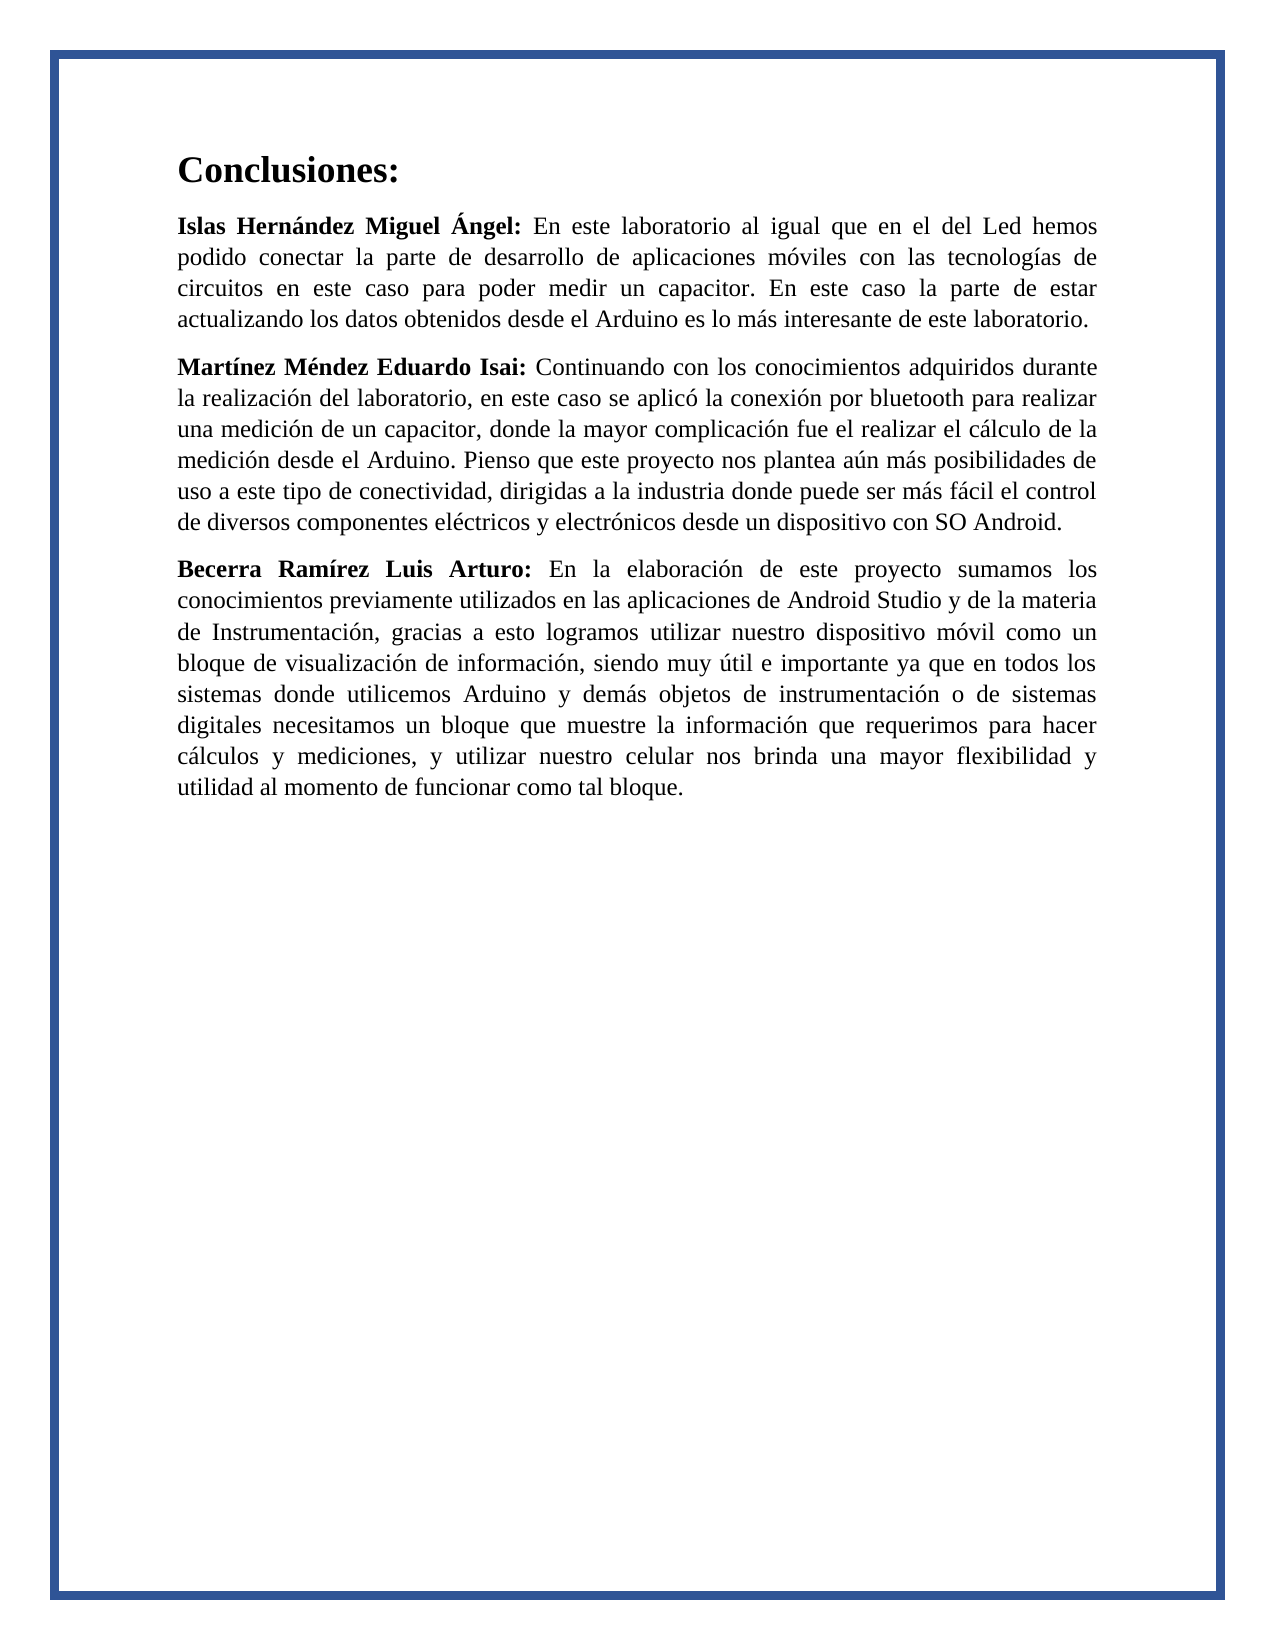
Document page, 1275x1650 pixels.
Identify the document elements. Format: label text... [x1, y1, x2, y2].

text Becerra Ramírez Luis Arturo: En la elaboración de este proyecto sumamos los conocimientos previamente utilizados en las aplicaciones de Android Studio y de la materia de Instrumentación, gracias a esto logramos utilizar nuestro dispositivo móvil como un bloque de visualización de información, siendo muy útil e importante ya que en todos los sistemas donde utilicemos Arduino y demás objetos de instrumentación o de sistemas digitales necesitamos un bloque que muestre la información que requerimos para hacer cálculos y mediciones, y utilizar nuestro celular nos brinda una mayor flexibilidad y utilidad al momento de funcionar como tal bloque. [177, 554, 1098, 801]
text Islas Hernández Miguel Ángel: En este laboratorio al igual que en el del Led hemos podido conectar la parte de desarrollo de aplicaciones móviles con las tecnologías de circuitos en este caso para poder medir un capacitor. En este caso la parte de estar actualizando los datos obtenidos desde el Arduino es lo más interesante de este laboratorio. [177, 211, 1098, 333]
text Conclusiones: [177, 147, 1098, 191]
text Martínez Méndez Eduardo Isai: Continuando con los conocimientos adquiridos durante la realización del laboratorio, en este caso se aplicó la conexión por bluetooth para realizar una medición de un capacitor, donde la mayor complicación fue el realizar el cálculo de la medición desde el Arduino. Pienso que este proyecto nos plantea aún más posibilidades de uso a este tipo de conectividad, dirigidas a la industria donde puede ser más fácil el control de diversos componentes eléctricos y electrónicos desde un dispositivo con SO Android. [177, 352, 1098, 536]
